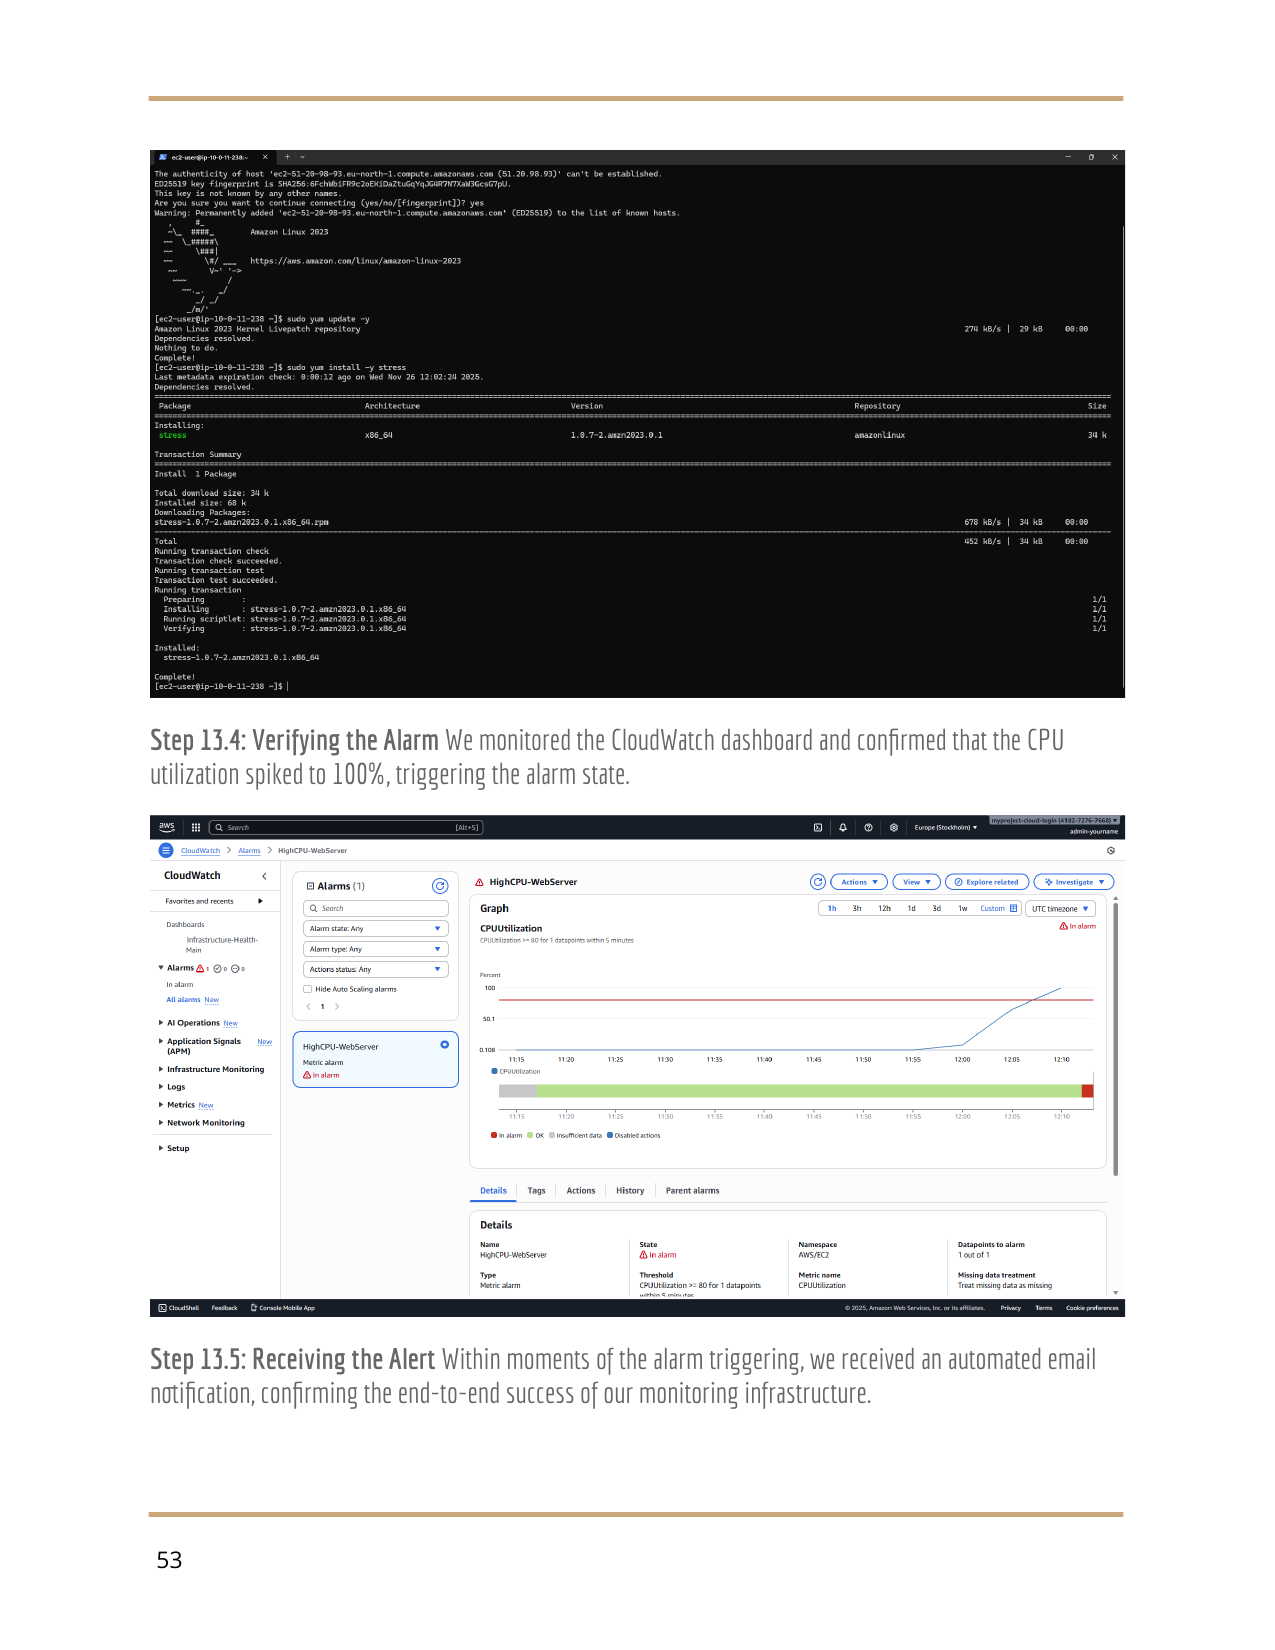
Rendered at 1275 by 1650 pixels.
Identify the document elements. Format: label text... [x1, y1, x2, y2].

text Step 13.4: Verifying the Alarm We monitored the CloudWatch dashboard and confirmed that the CPU utilization spiked to 100%, triggering the alarm state. [150, 723, 1125, 790]
picture [150, 815, 1125, 1317]
picture [148, 96, 1124, 101]
picture [150, 150, 1125, 698]
text Step 13.5: Receiving the Alert Within moments of the alarm triggering, we received an automated email notification, confirming the end-to-end success of our monitoring infrastructure. [150, 1342, 1125, 1409]
picture [148, 1512, 1124, 1517]
